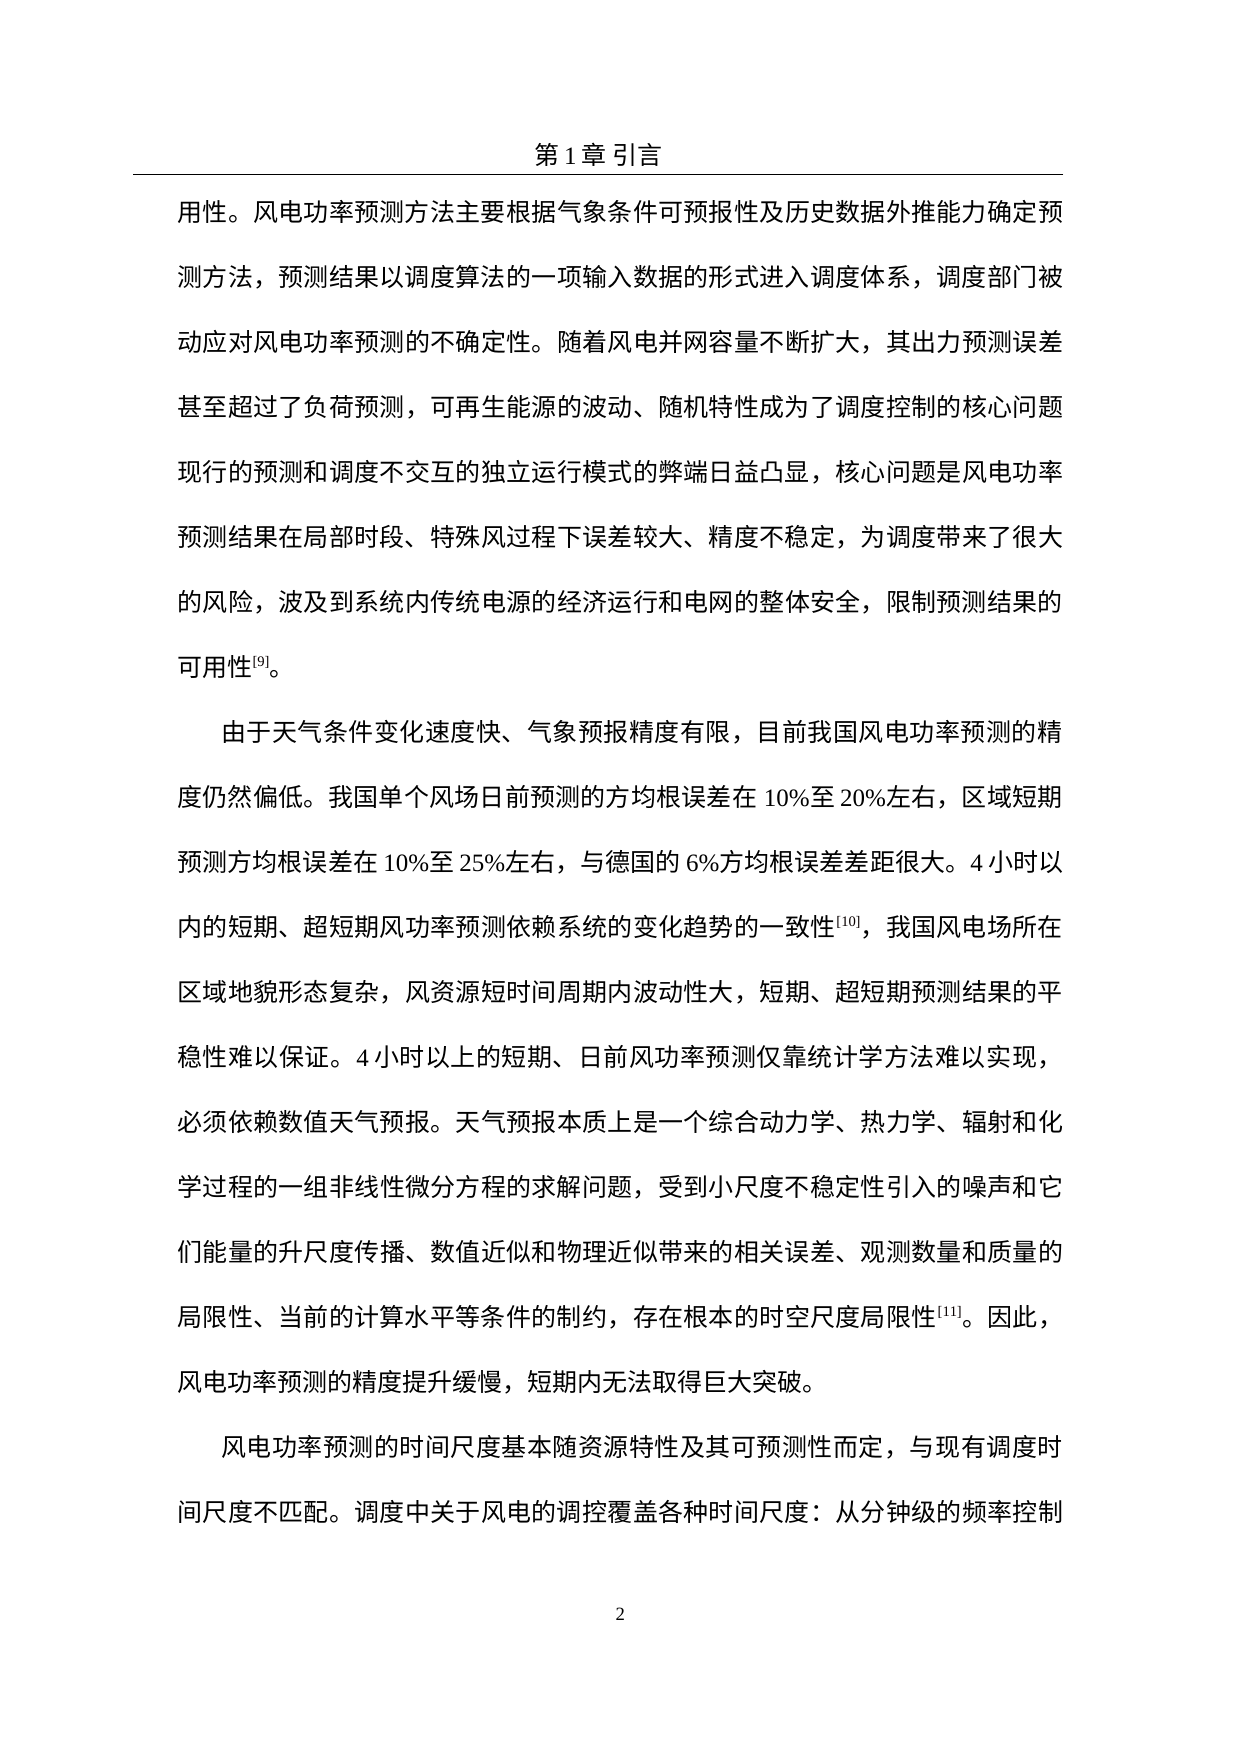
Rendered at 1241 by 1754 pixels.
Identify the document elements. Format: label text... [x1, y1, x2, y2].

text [177, 1413, 1063, 1543]
text 由于天气条件变化速度快、气象预报精度有限，目前我国风电功率预测的精度仍然偏低。我国单个风场日前预测的方均根误差在10%至20%左右，区域短期预测方均根误差在10%至25%左右，与德国的6%方均根误差差距很大。4小时以内的短期、超短期风功率预测依赖系统的变化趋势的一致性[10]，我国风电场所在区域地貌形态复杂，风资源短时间周期内波动性大，短期、超短期预测结果的平稳性难以保证。4小时以上的短期、日前风功率预测仅靠统计学方法难以实现，必须依赖数值天气预报。天气预报本质上是一个综合动力学、热力学、辐射和化学过程的一组非线性微分方程的求解问题，受到小尺度不稳定性引入的噪声和它们能量的升尺度传播、数值近似和物理近似带来的相关误差、观测数量和质量的局限性、当前的计算水平等条件的制约，存在根本的时空尺度局限性[11]。因此，风电功率预测的精度提升缓慢，短期内无法取得巨大突破。 [177, 698, 1063, 1413]
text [177, 178, 1063, 698]
